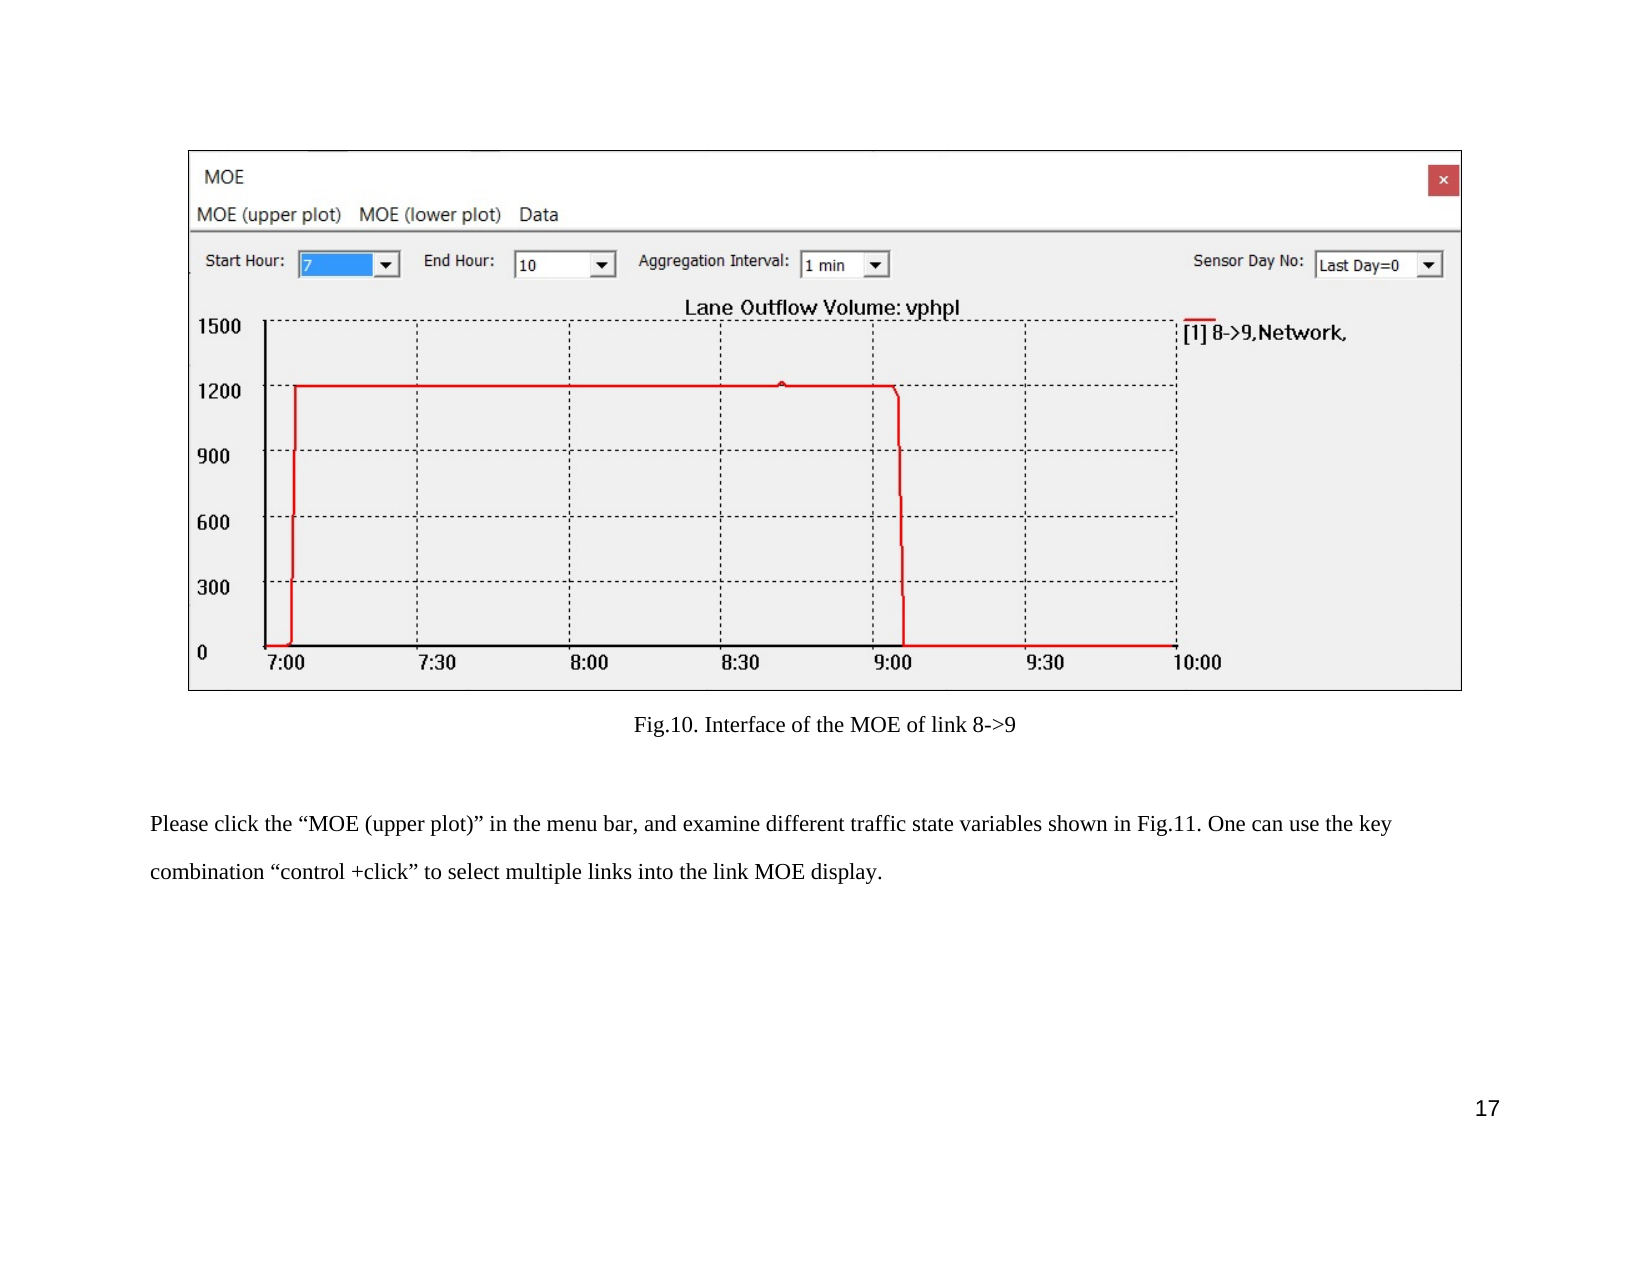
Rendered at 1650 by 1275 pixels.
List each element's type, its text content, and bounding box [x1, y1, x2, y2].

text Please click the “MOE (upper plot)” in the menu bar, and examine different traffic state variables shown in Fig.11. One can use the key combination “control +click” to select multiple links into the link MOE display. [150, 810, 1500, 884]
picture [189, 151, 1461, 690]
text Fig.10. Interface of the MOE of link 8->9 [150, 711, 1500, 737]
